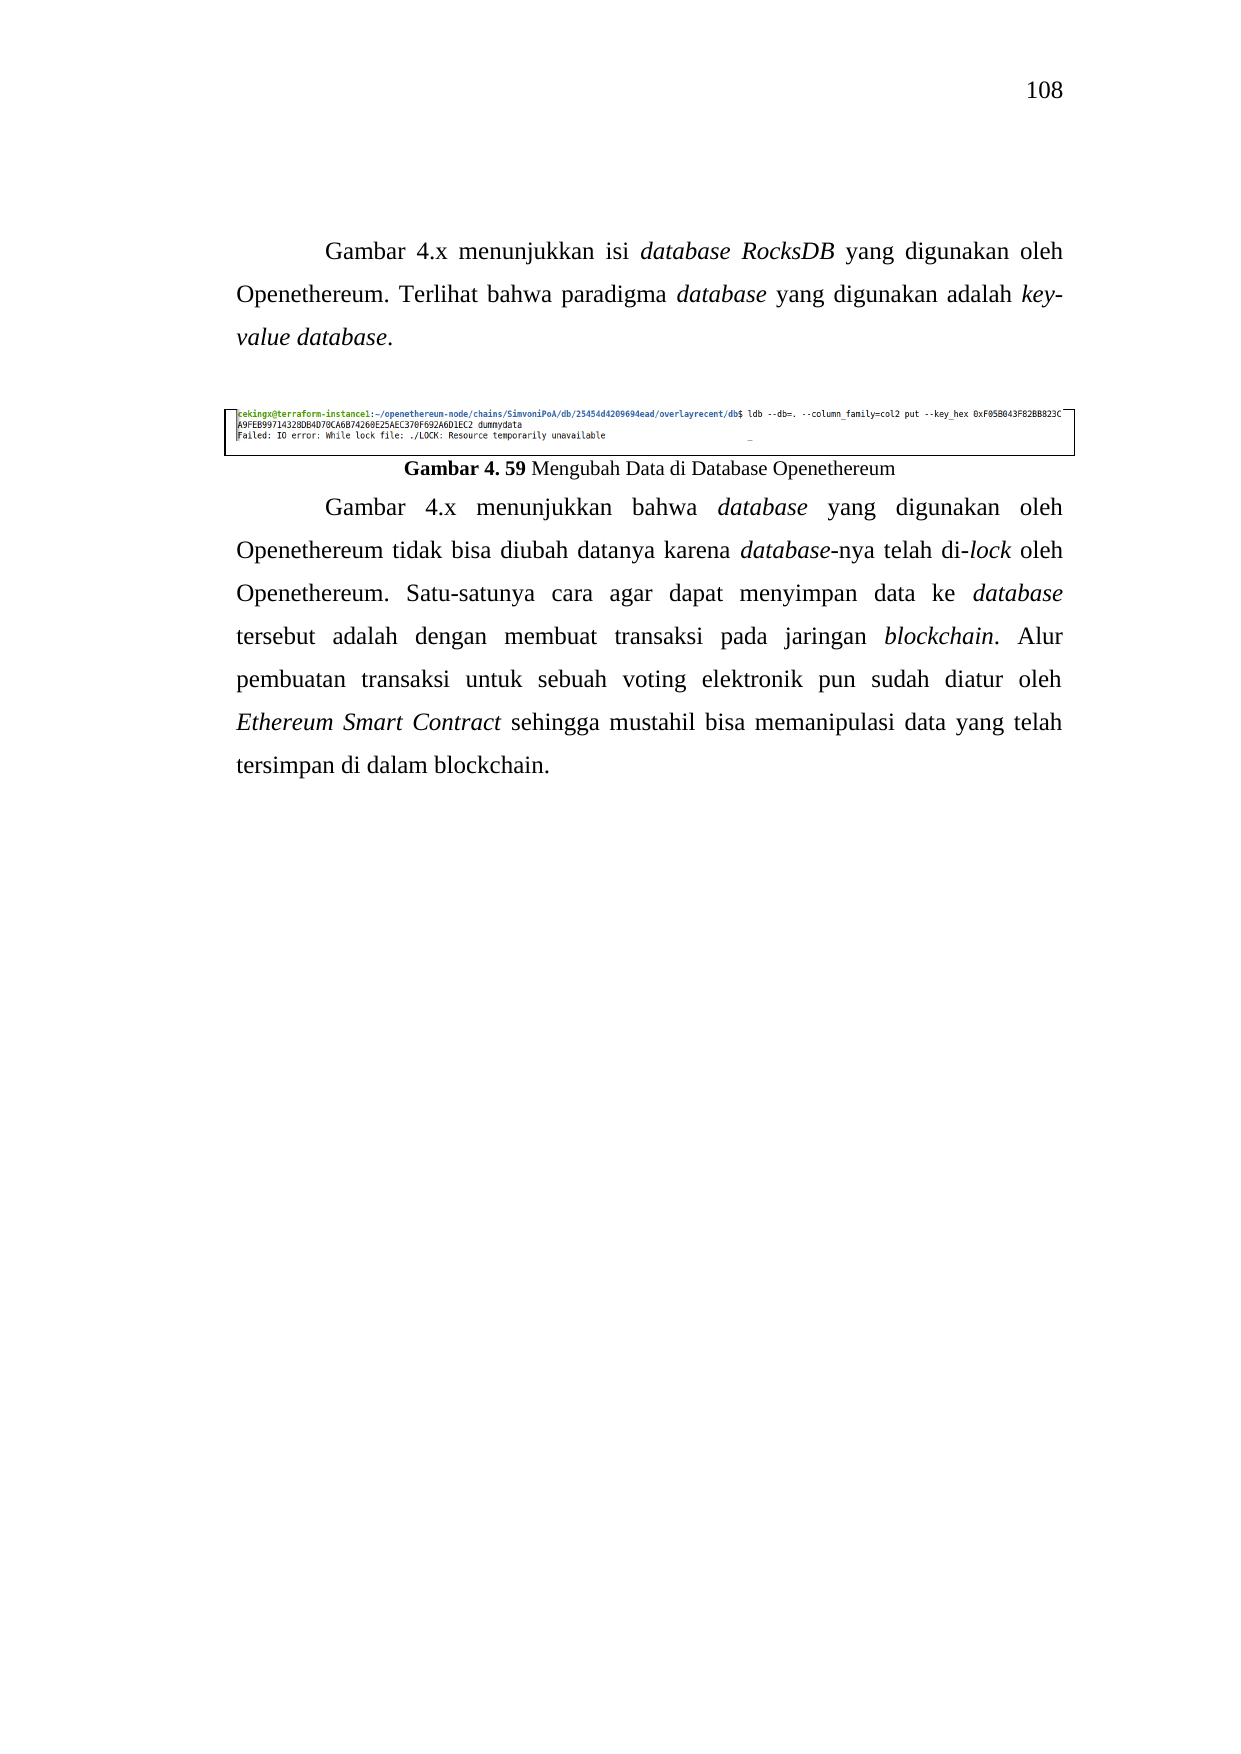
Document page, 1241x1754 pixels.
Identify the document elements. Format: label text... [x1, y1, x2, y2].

text Gambar 4.x menunjukkan bahwa database yang digunakan oleh Openethereum tidak bisa diubah datanya karena database-nya telah di-lock oleh Openethereum. Satu-satunya cara agar dapat menyimpan data ke database tersebut adalah dengan membuat transaksi pada jaringan blockchain. Alur pembuatan transaksi untuk sebuah voting elektronik pun sudah diatur oleh Ethereum Smart Contract sehingga mustahil bisa memanipulasi data yang telah tersimpan di dalam blockchain. [236, 492, 1063, 779]
text Gambar 4.x menunjukkan isi database RocksDB yang digunakan oleh Openethereum. Terlihat bahwa paradigma database yang digunakan adalah key-value database. [236, 236, 1063, 351]
picture [236, 409, 1064, 441]
text Gambar 4. 59 Mengubah Data di Database Openethereum [236, 456, 1063, 480]
table_header [226, 410, 1074, 455]
